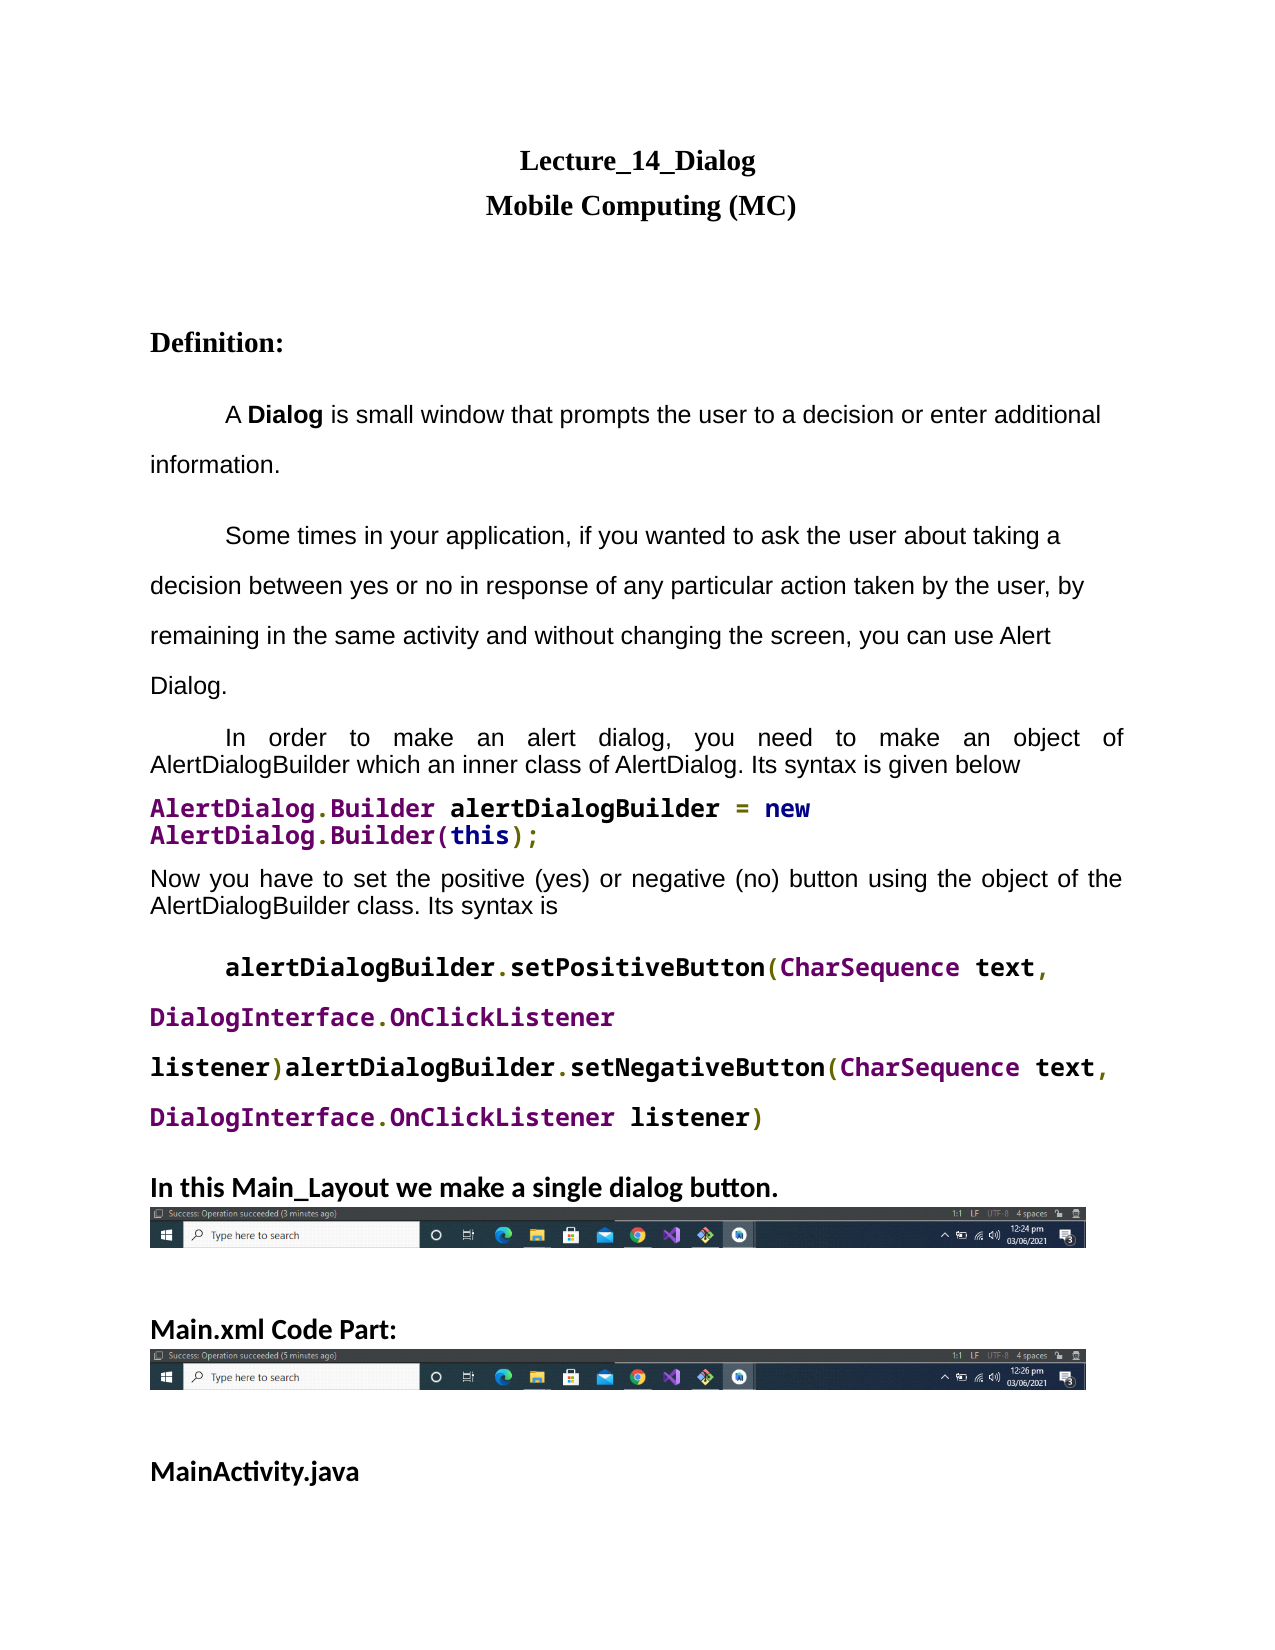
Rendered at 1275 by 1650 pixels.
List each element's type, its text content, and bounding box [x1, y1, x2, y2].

text Some times in your application, if you wanted to ask the user about taking a decision between yes or no in response of any particular action taken by the user, by remaining in the same activity and without changing the screen, you can use Alert Dialog. [150, 504, 1125, 704]
text Definition: [150, 312, 1125, 362]
text AlertDialog.Builder alertDialogBuilder = new AlertDialog.Builder(this); [150, 796, 1125, 849]
text MainActivity.java [150, 1441, 1125, 1491]
text Mobile Computing (MC) [733, 196, 791, 221]
text In this Main_Layout we make a single dialog button. [150, 1158, 1125, 1208]
text Mobile Computing (MC) [150, 196, 735, 221]
text A Dialog is small window that prompts the user to a decision or enter additional information. [150, 383, 1125, 483]
text Main.xml Code Part: [150, 1299, 1125, 1349]
text Mobile Computing (MC) [788, 196, 1125, 221]
text In order to make an alert dialog, you need to make an object of AlertDialogBuilder which an inner class of AlertDialog. Its syntax is given below [150, 725, 1125, 779]
text Lecture_14_Dialog [150, 150, 1125, 175]
text Now you have to set the positive (yes) or negative (no) button using the object of the AlertDialogBuilder class. Its syntax is [150, 866, 1125, 920]
text alertDialogBuilder.setPositiveButton(CharSequence text, DialogInterface.OnClickListener listener)alertDialogBuilder.setNegativeButton(CharSequence text, DialogInterface.OnClickListener listener) [150, 937, 1125, 1137]
